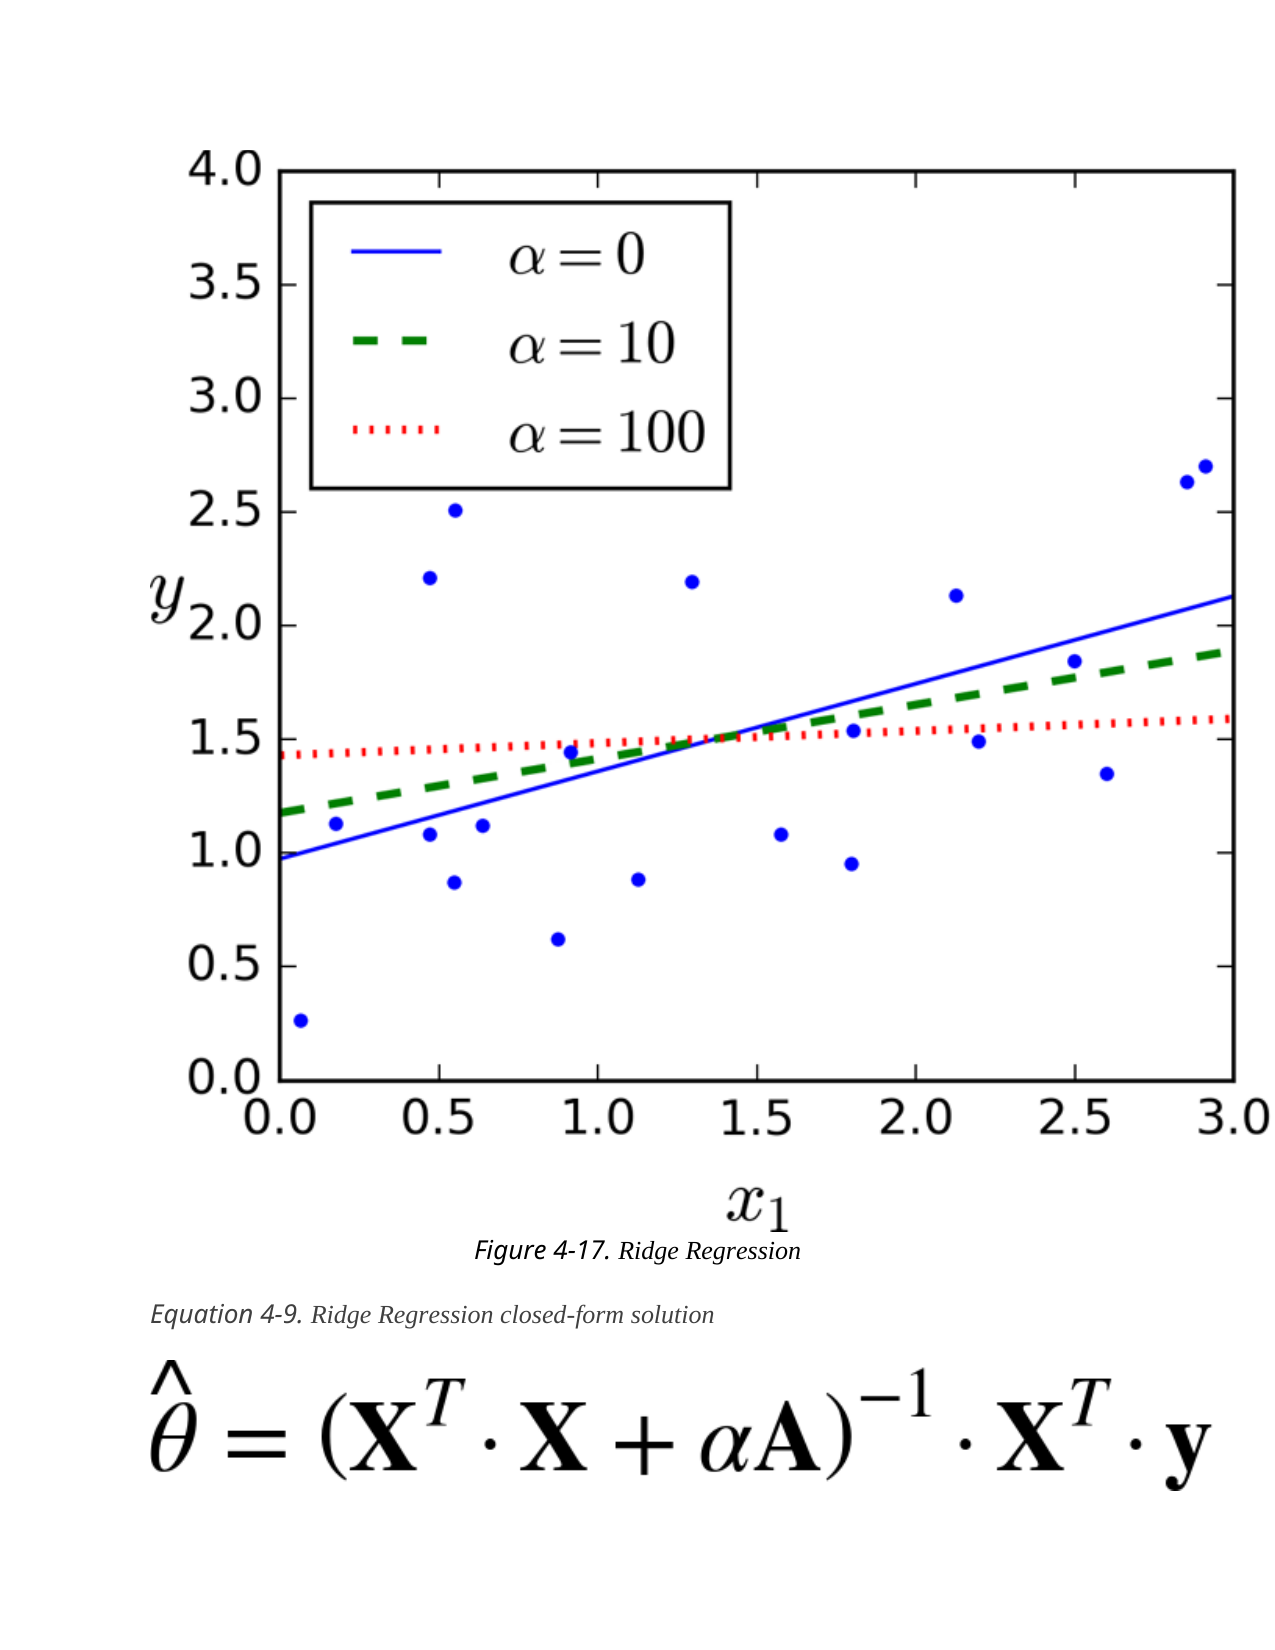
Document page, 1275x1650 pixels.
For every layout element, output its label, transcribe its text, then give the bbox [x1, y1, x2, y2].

picture [150, 1360, 1213, 1491]
text Figure 4-17. Ridge Regression [150, 1232, 1125, 1267]
text Equation 4-9. Ridge Regression closed-form solution [150, 1296, 1125, 1331]
picture [150, 150, 1275, 1232]
